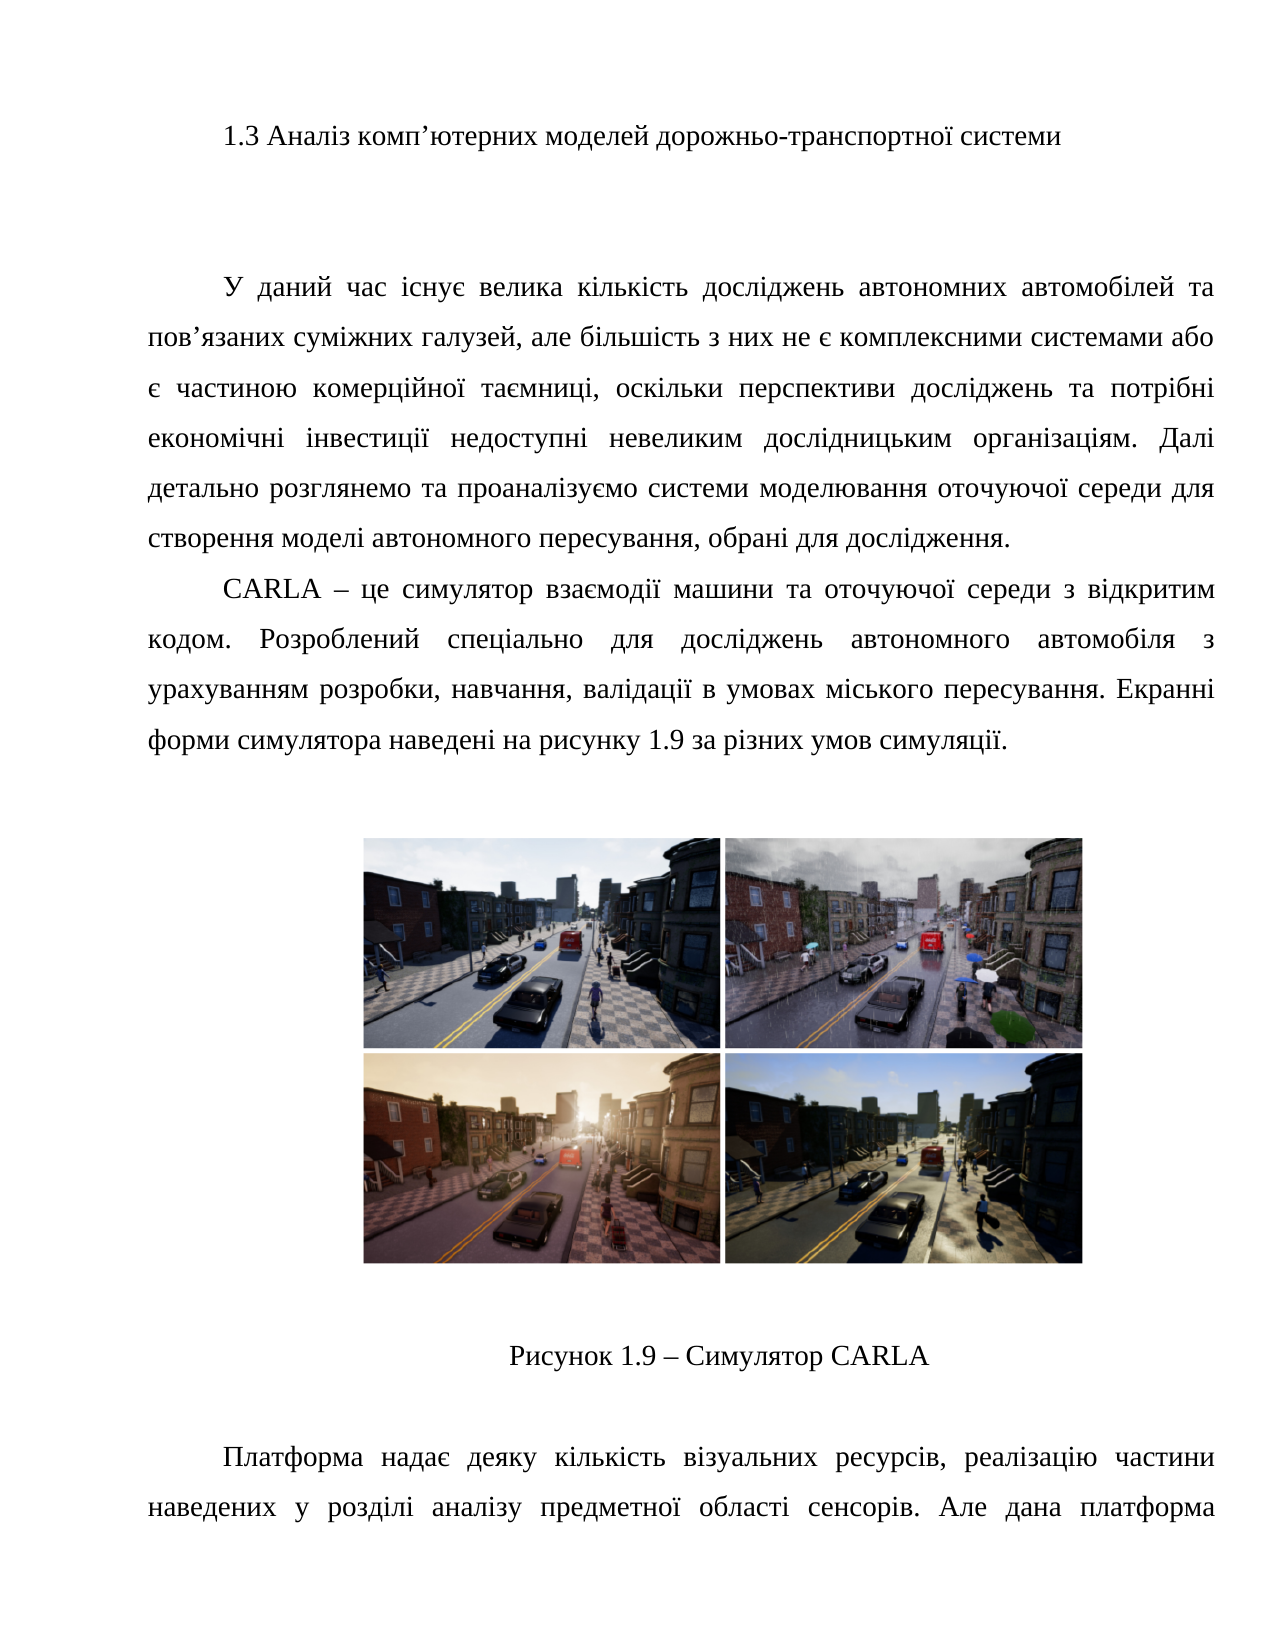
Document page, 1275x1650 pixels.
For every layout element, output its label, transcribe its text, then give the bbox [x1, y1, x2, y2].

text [148, 1439, 1216, 1523]
text Рисунок 1.9 – Симулятор CARLA [148, 1338, 1216, 1372]
text 1.3 Аналіз комп’ютерних моделей дорожньо-транспортної системи [148, 118, 1216, 152]
text У даний час існує велика кількість досліджень автономних автомобілей та пов’язаних суміжних галузей, але більшість з них не є комплексними системами або є частиною комерційної таємниці, оскільки перспективи досліджень та потрібні економічні інвестиції недоступні невеликим дослідницьким організаціям. Далі детально розглянемо та проаналізуємо системи моделювання оточуючої середи для створення моделі автономного пересування, обрані для дослідження. [148, 269, 1216, 554]
text CARLA – це симулятор взаємодії машини та оточуючої середи з відкритим кодом. Розроблений спеціально для досліджень автономного автомобіля з урахуванням розробки, навчання, валідації в умовах міського пересування. Екранні форми симулятора наведені на рисунку 1.9 за різних умов симуляції. [148, 571, 1216, 755]
picture [344, 822, 1095, 1272]
